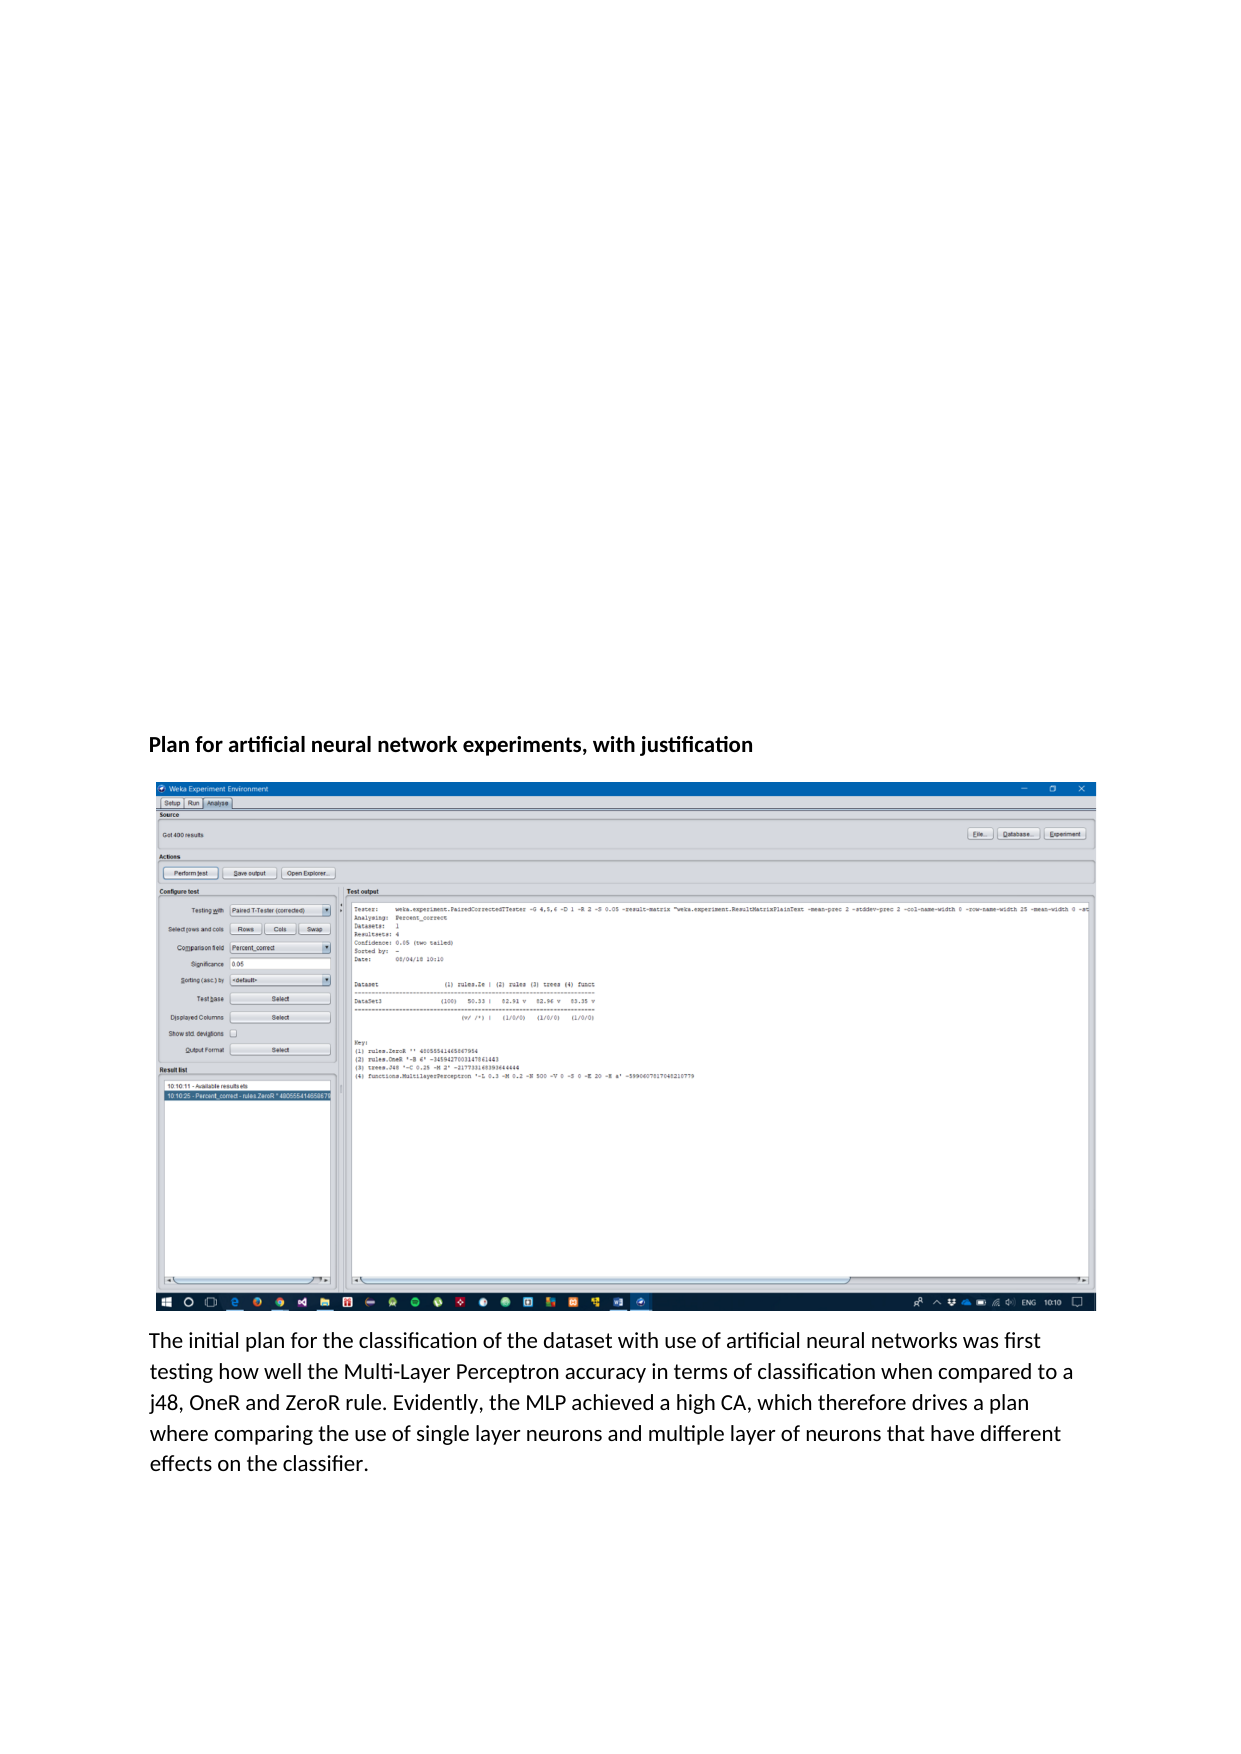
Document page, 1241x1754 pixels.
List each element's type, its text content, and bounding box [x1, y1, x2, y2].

picture [155, 781, 1097, 1311]
text The initial plan for the classification of the dataset with use of artificial neural networks was first testing how well the Multi-Layer Perceptron accuracy in terms of classification when compared to a j48, OneR and ZeroR rule. Evidently, the MLP achieved a high CA, which therefore drives a plan where comparing the use of single layer neurons and multiple layer of neurons that have different effects on the classifier. [148, 1327, 1095, 1477]
text Plan for artificial neural network experiments, with justification [148, 730, 1098, 758]
